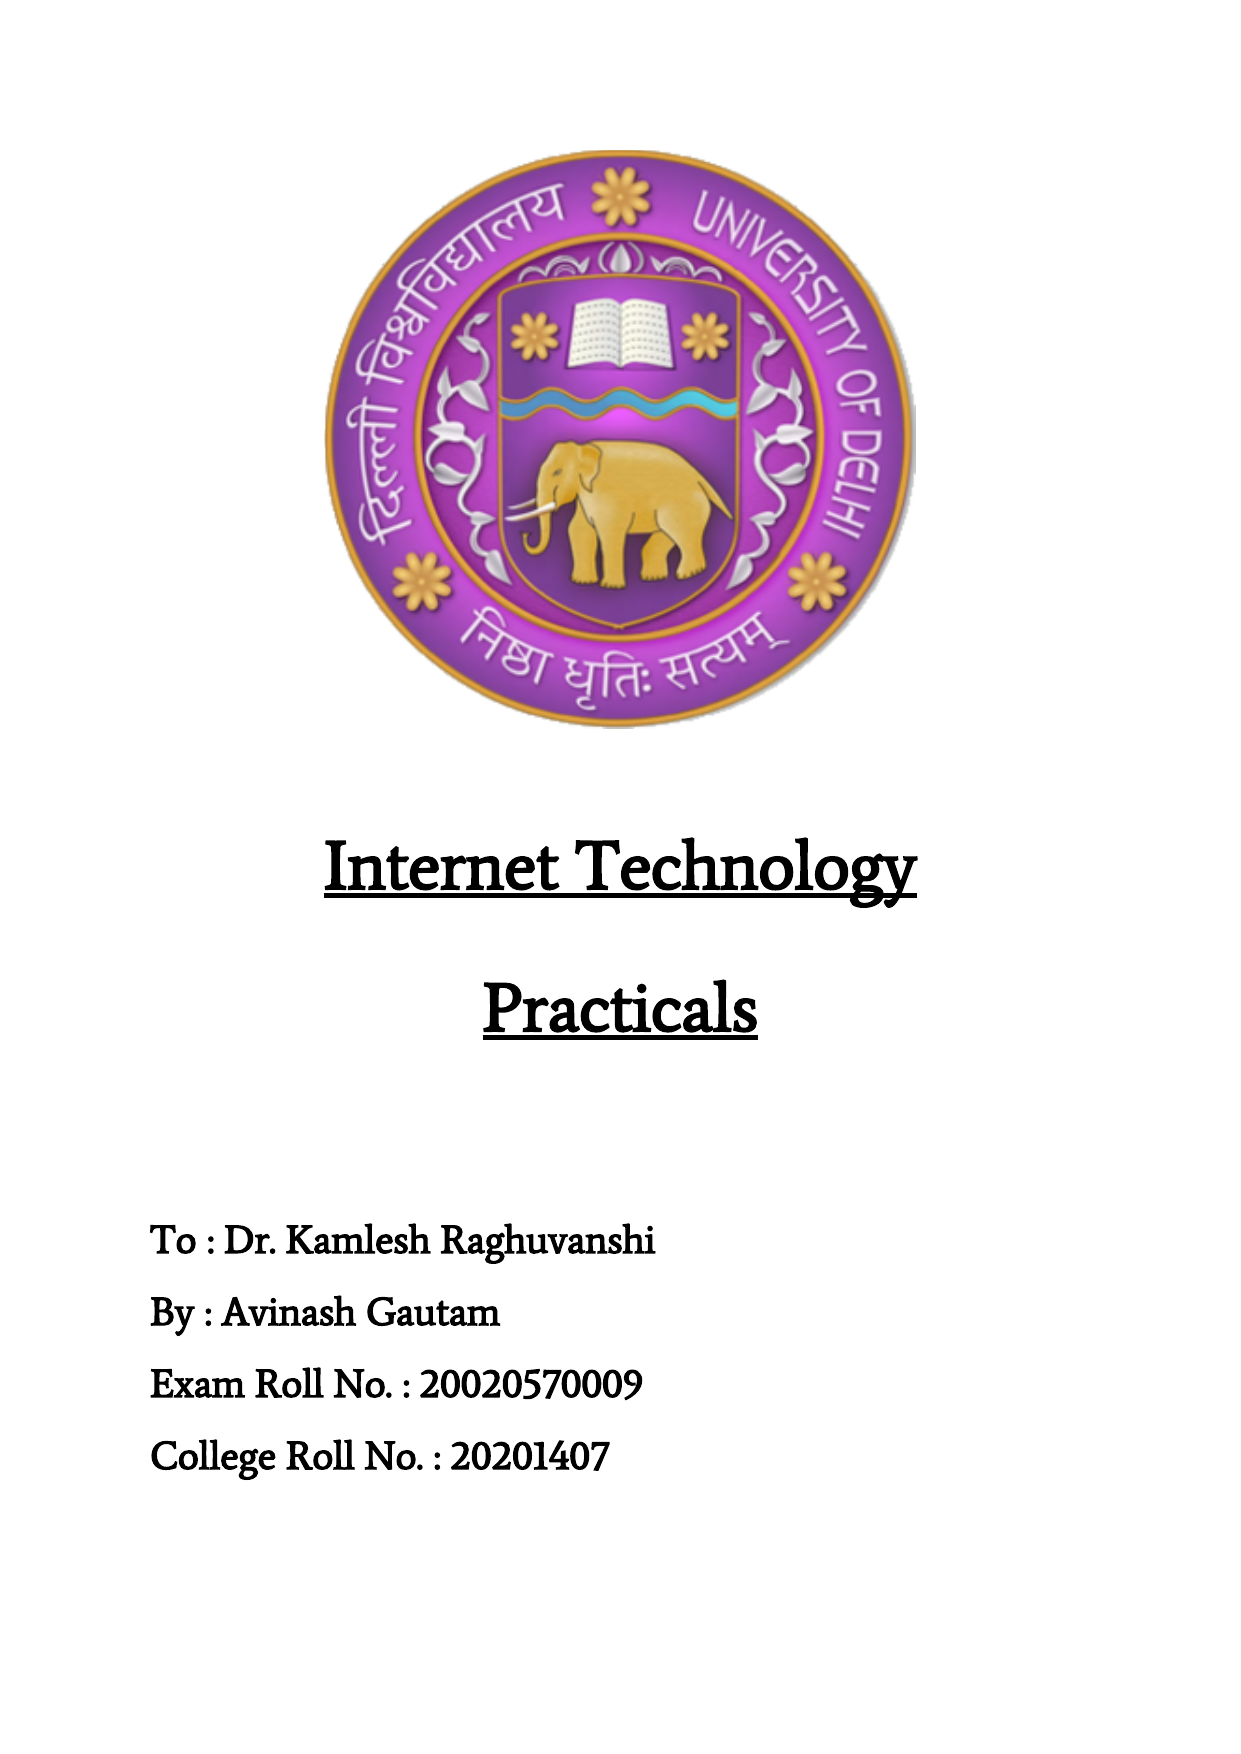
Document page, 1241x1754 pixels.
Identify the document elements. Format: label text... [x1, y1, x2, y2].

picture [324, 150, 916, 729]
text To : Dr. Kamlesh Raghuvanshi [150, 1215, 1090, 1263]
text Exam Roll No. : 20020570009 [150, 1359, 1090, 1407]
text Internet Technology [150, 823, 1090, 907]
text Practicals [150, 965, 1090, 1049]
text College Roll No. : 20201407 [150, 1431, 1090, 1479]
text By : Avinash Gautam [150, 1287, 1090, 1335]
